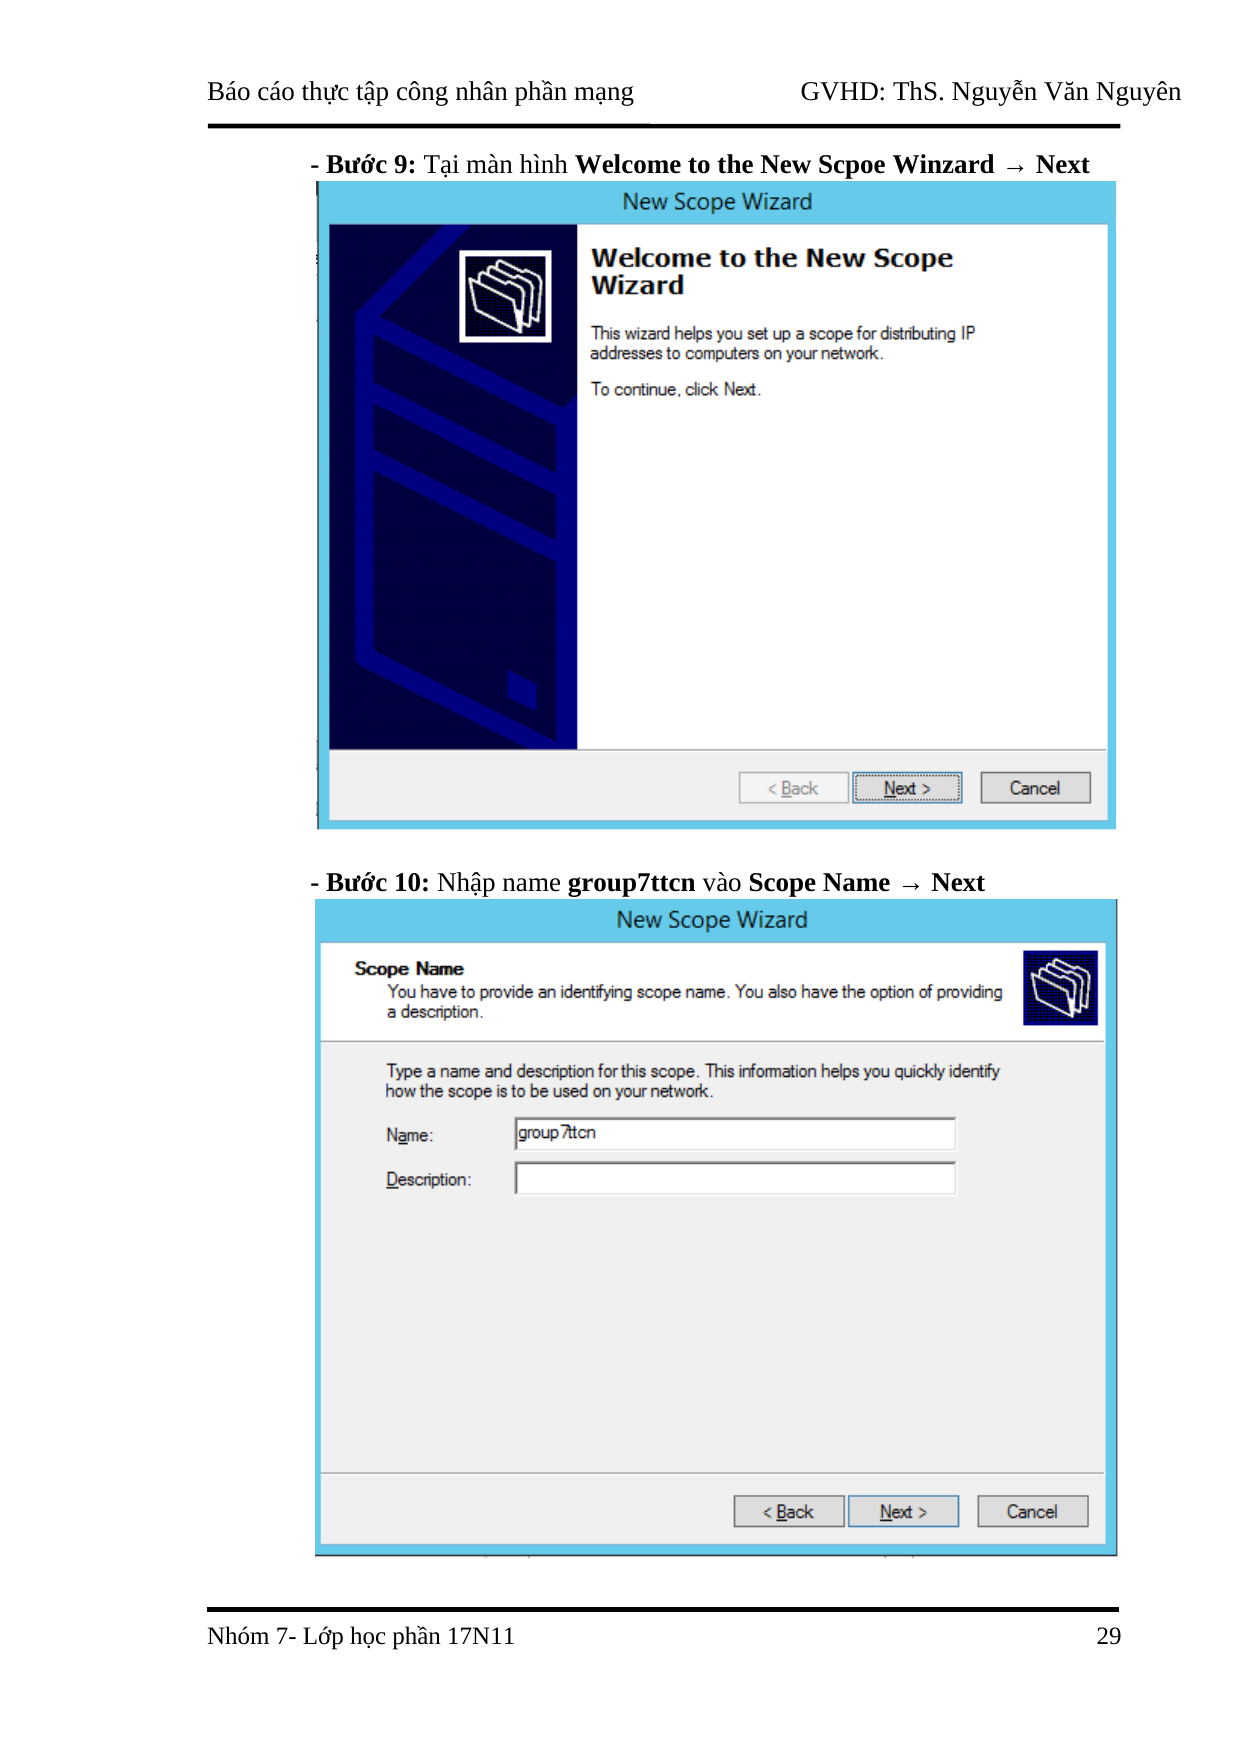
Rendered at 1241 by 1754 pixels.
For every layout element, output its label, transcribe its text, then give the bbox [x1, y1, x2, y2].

list - Bước 9: Tại màn hình Welcome to the New Scpoe Winzard → Next [310, 148, 1122, 179]
picture [315, 899, 1118, 1558]
picture [316, 181, 1117, 831]
list - Bước 10: Nhập name group7ttcn vào Scope Name → Next [310, 866, 1122, 897]
